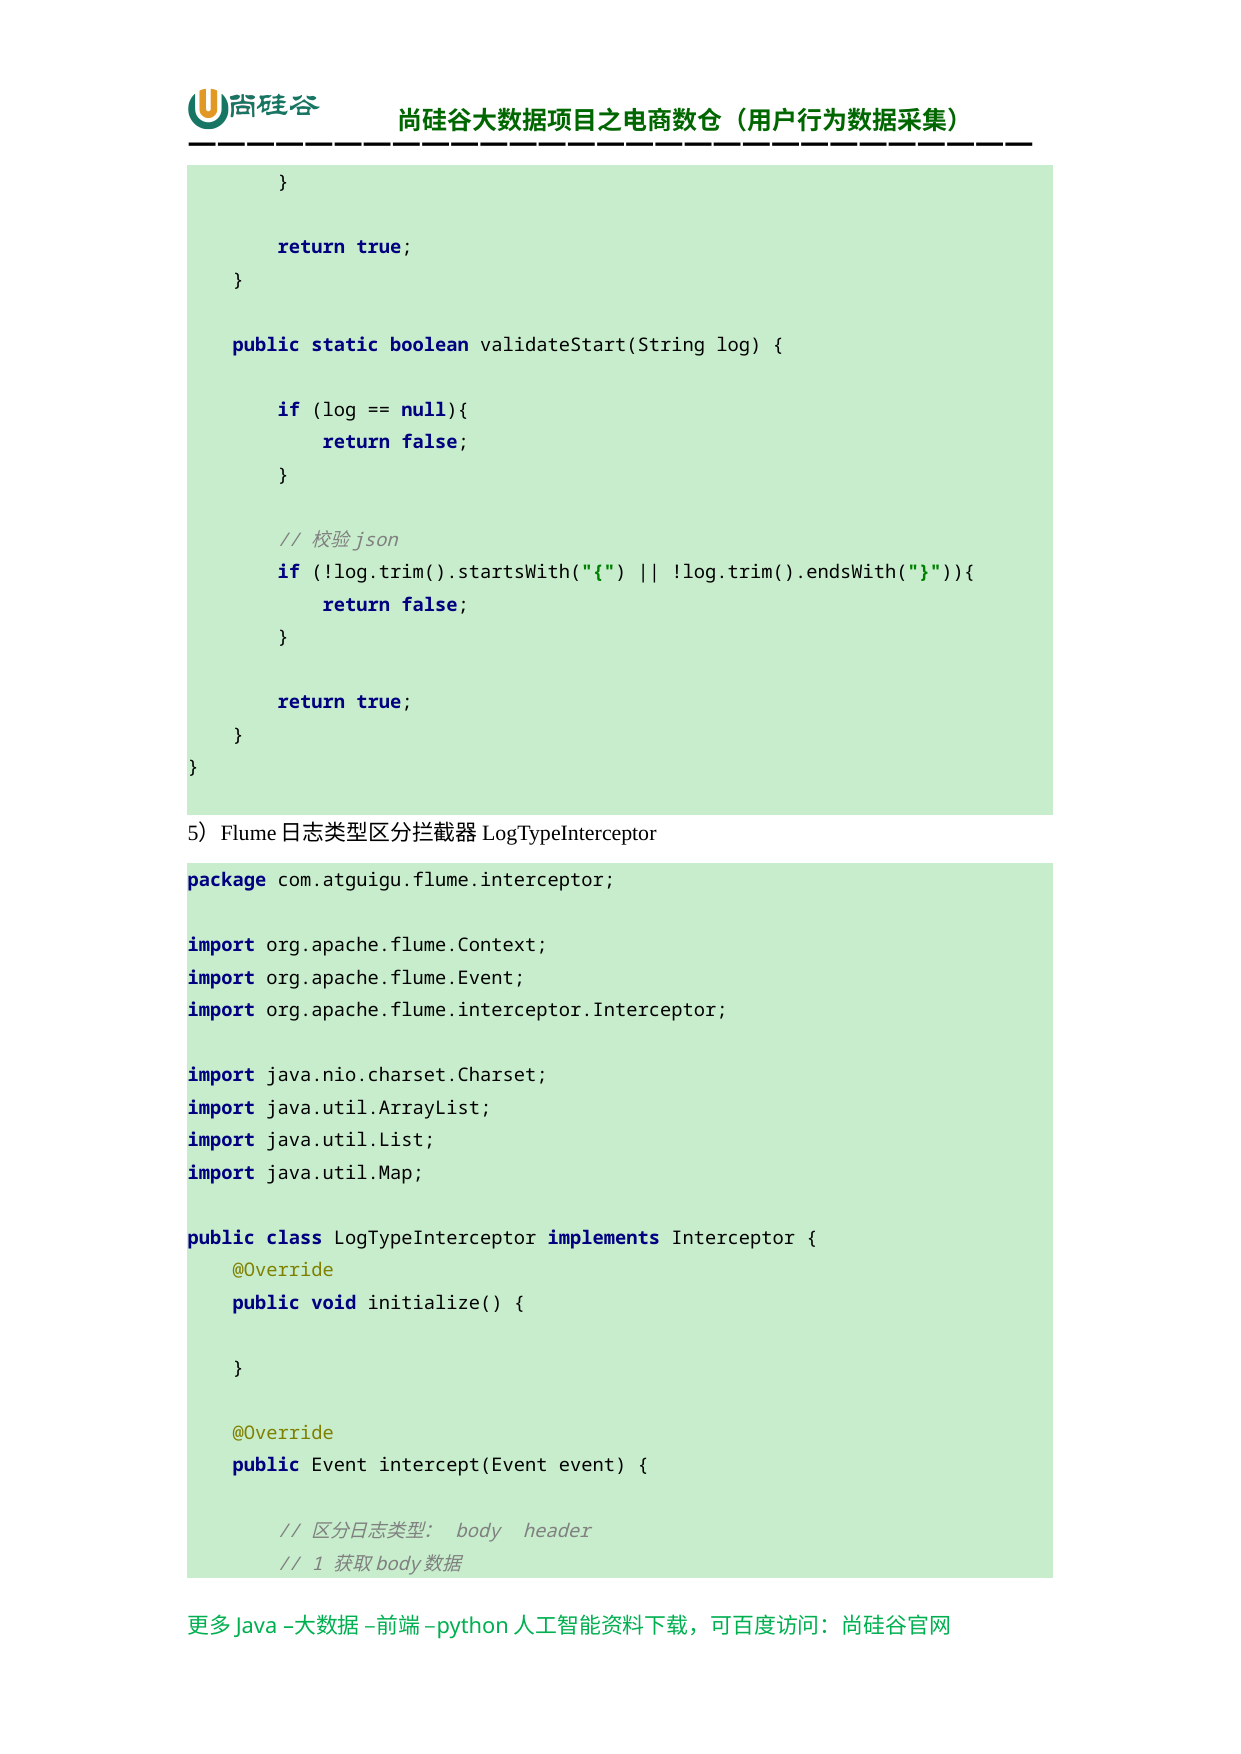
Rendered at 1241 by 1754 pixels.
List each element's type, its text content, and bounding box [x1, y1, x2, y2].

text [187, 863, 1053, 1578]
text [187, 165, 1053, 782]
text 5）Flume日志类型区分拦截器LogTypeInterceptor [187, 815, 1053, 847]
picture [187, 88, 321, 130]
